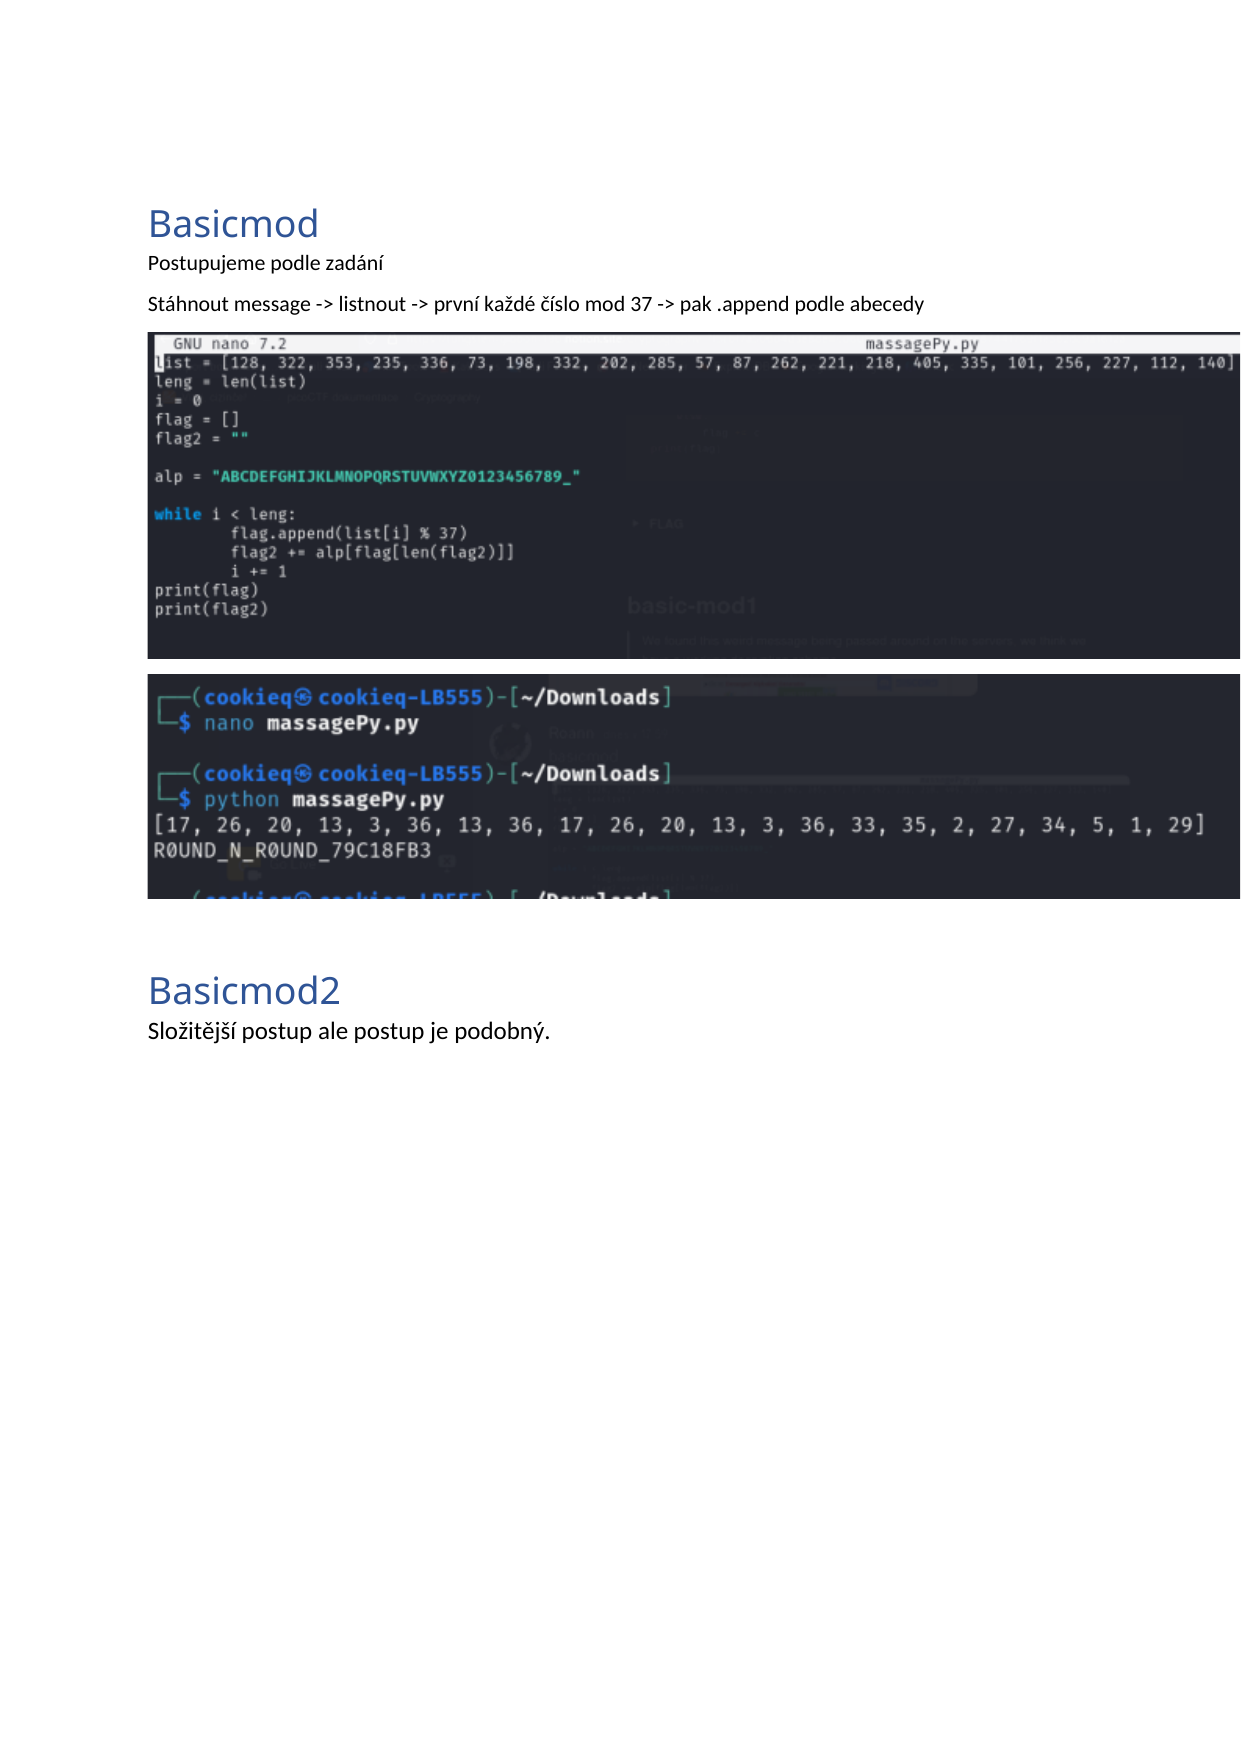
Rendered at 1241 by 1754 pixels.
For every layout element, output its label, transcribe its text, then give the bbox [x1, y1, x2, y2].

picture [147, 674, 1241, 899]
text Složitější postup ale postup je podobný. [148, 1015, 1093, 1046]
text Postupujeme podle zadání [148, 249, 1093, 276]
picture [147, 332, 1241, 659]
subtitle Basicmod2 [148, 964, 1093, 1015]
text Stáhnout message -> listnout -> první každé číslo mod 37 -> pak .append podle abecedy [148, 291, 1093, 317]
subtitle Basicmod [148, 198, 1093, 249]
